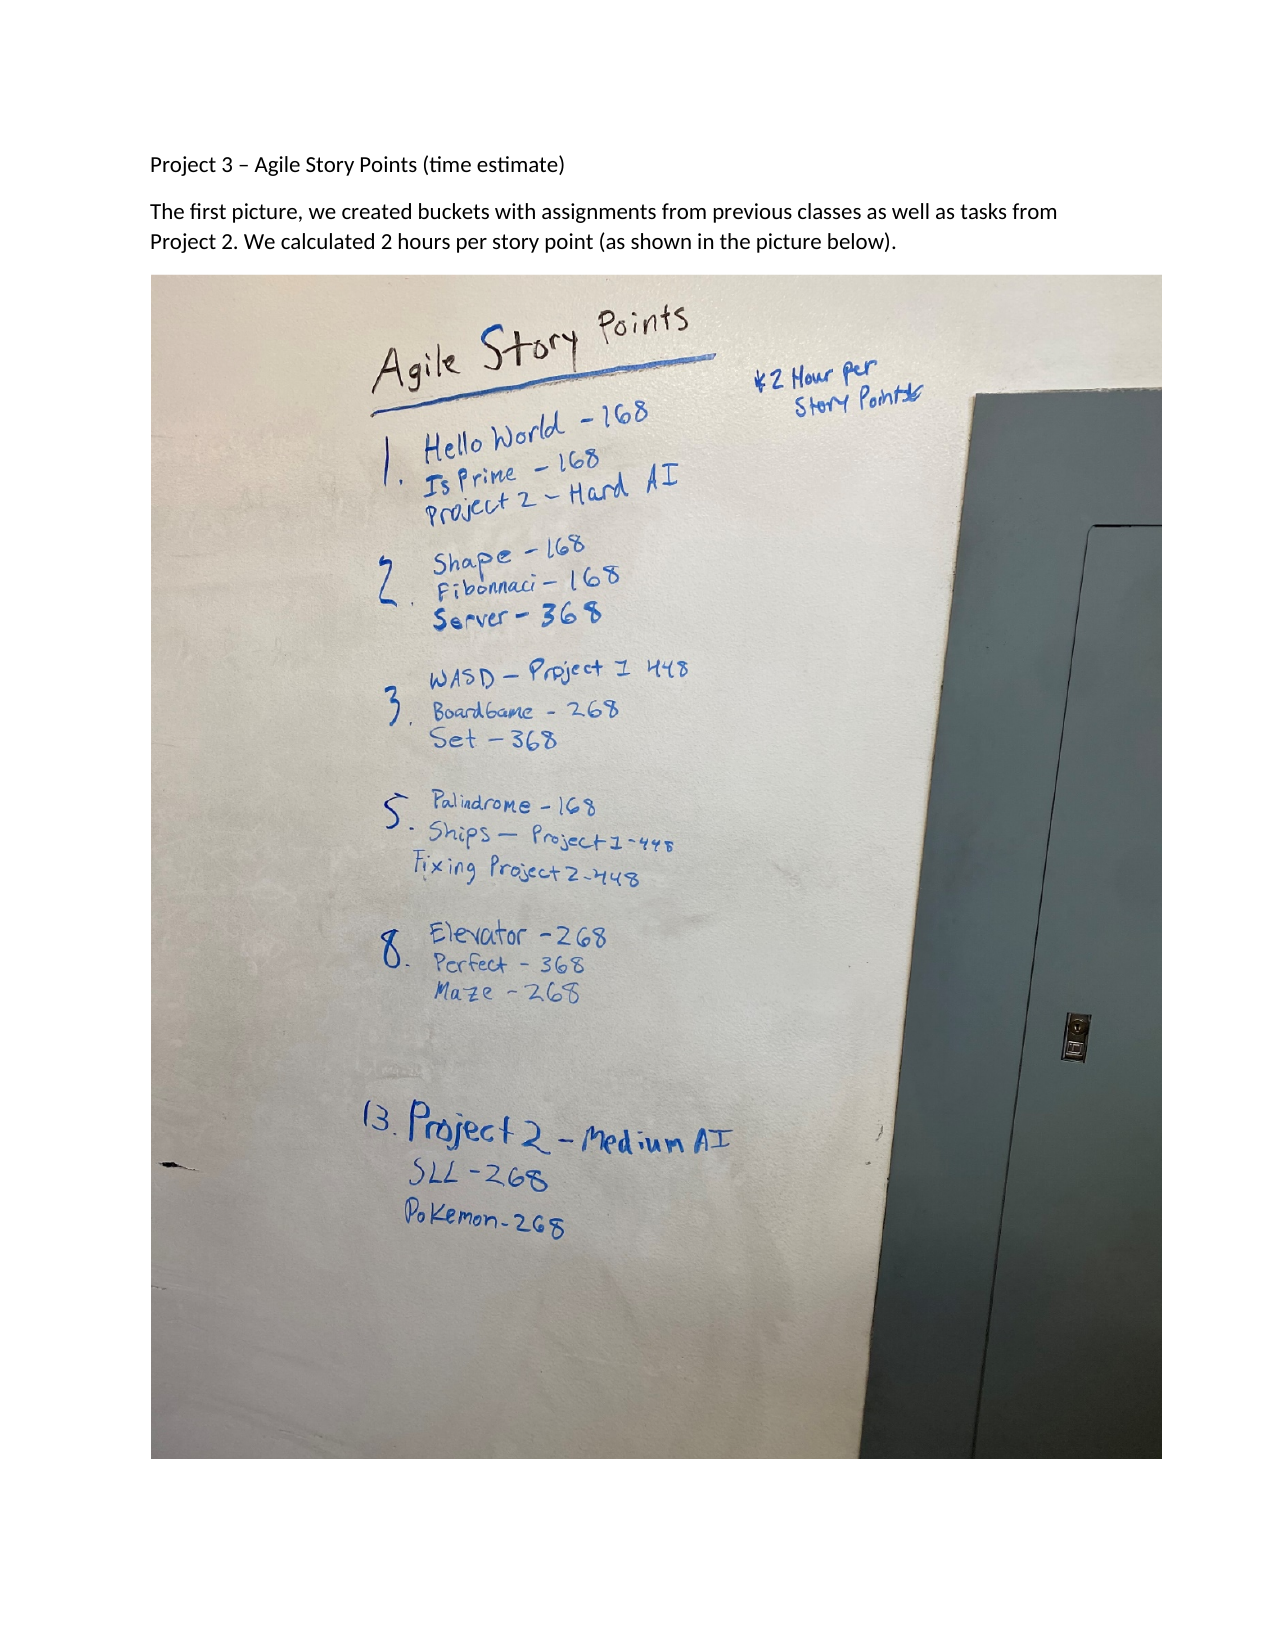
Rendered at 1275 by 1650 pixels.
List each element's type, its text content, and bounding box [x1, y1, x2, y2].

picture [152, 276, 1162, 1459]
text Project 3 – Agile Story Points (time estimate) [150, 150, 1125, 178]
text The first picture, we created buckets with assignments from previous classes as well as tasks from Project 2. We calculated 2 hours per story point (as shown in the picture below). [150, 197, 1125, 255]
